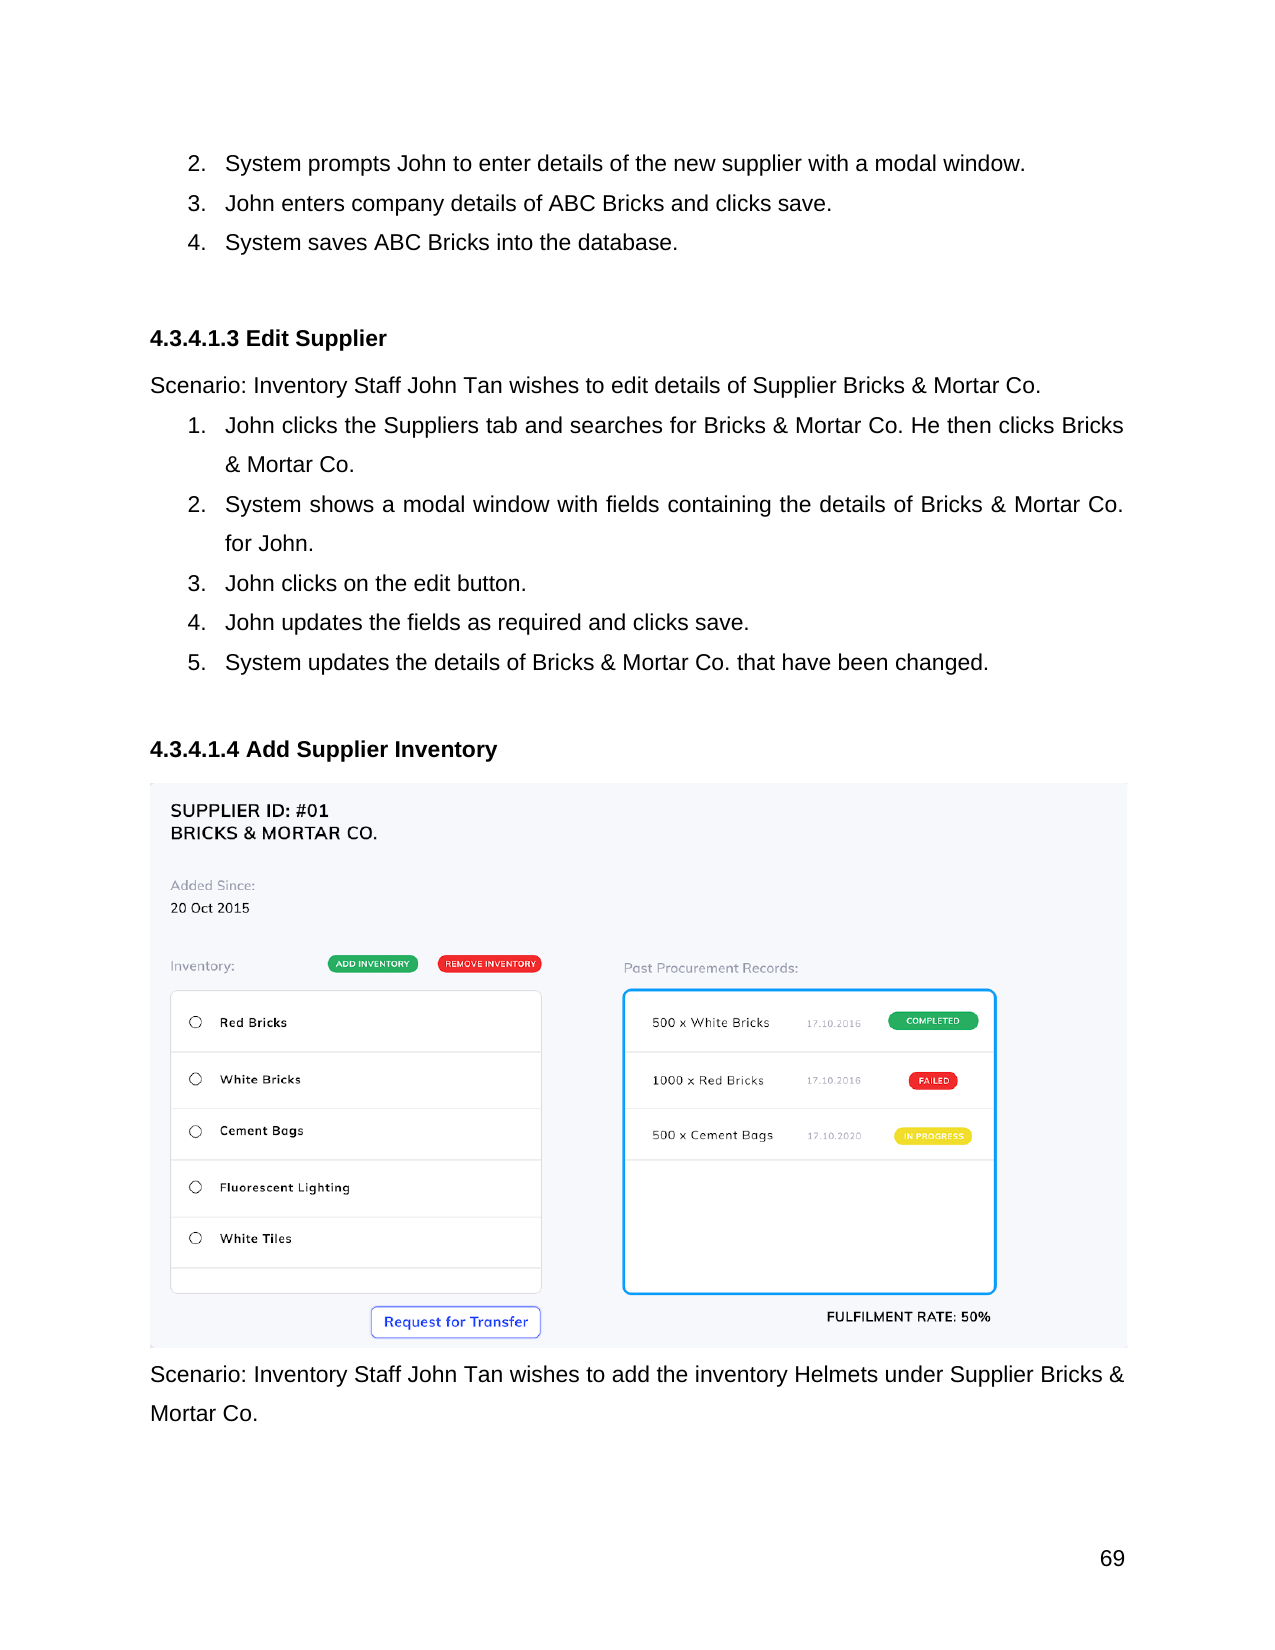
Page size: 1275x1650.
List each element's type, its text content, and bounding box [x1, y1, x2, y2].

subtitle 4.3.4.1.4 Add Supplier Inventory [150, 736, 1125, 762]
list System shows a modal window with fields containing the details of Bricks & Mortar Co. for John. [187, 491, 1125, 557]
picture [150, 783, 1128, 1348]
text Scenario: Inventory Staff John Tan wishes to edit details of Supplier Bricks & Mortar Co. [150, 372, 1125, 399]
list John clicks on the edit button. [187, 570, 1125, 596]
list John enters company details of ABC Bricks and clicks save. [187, 189, 1125, 216]
subtitle 4.3.4.1.3 Edit Supplier [150, 324, 1125, 351]
list System updates the details of Bricks & Mortar Co. that have been changed. [187, 649, 1125, 675]
list John updates the fields as required and clicks save. [187, 609, 1125, 636]
list System prompts John to enter details of the new supplier with a modal window. [187, 150, 1125, 176]
text Scenario: Inventory Staff John Tan wishes to add the inventory Helmets under Supplier Bricks & Mortar Co. [150, 1361, 1125, 1427]
list System saves ABC Bricks into the database. [187, 229, 1125, 255]
list John clicks the Suppliers tab and searches for Bricks & Mortar Co. He then clicks Bricks & Mortar Co. [187, 412, 1125, 478]
